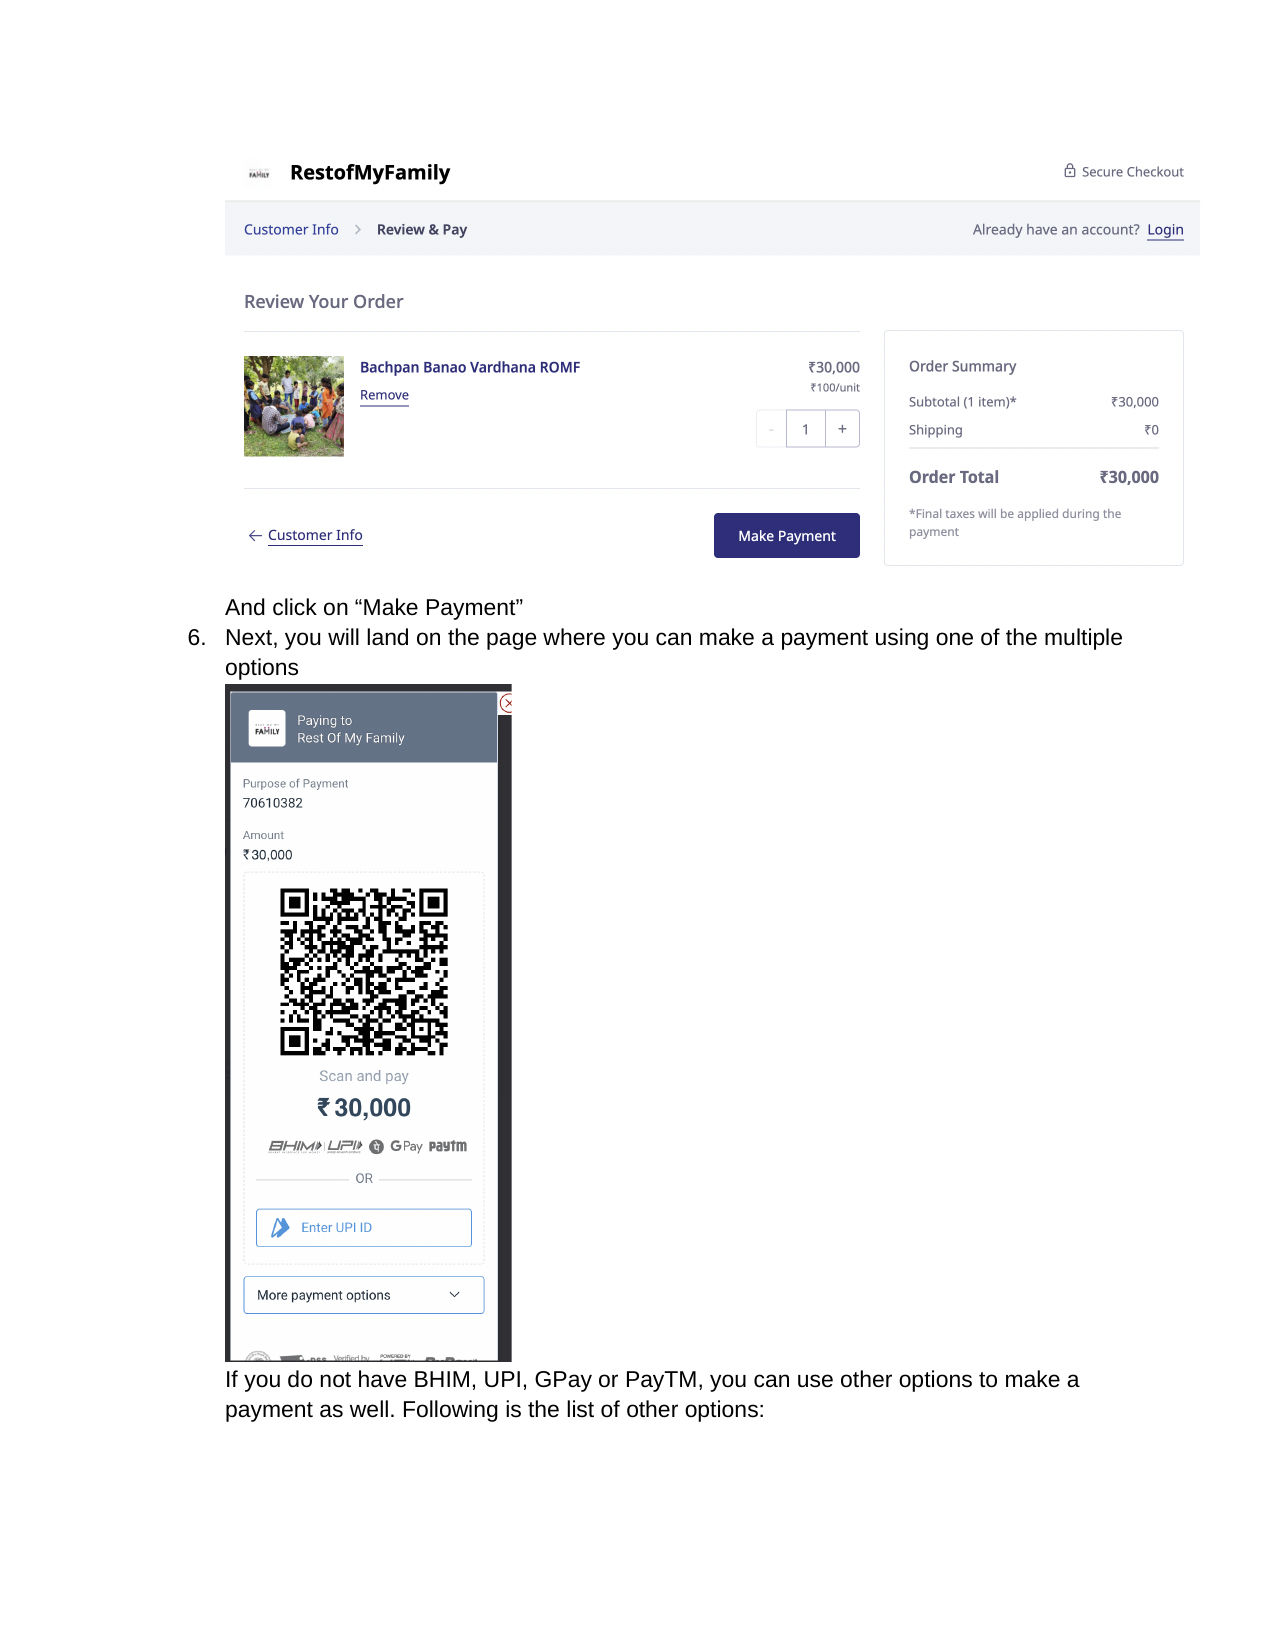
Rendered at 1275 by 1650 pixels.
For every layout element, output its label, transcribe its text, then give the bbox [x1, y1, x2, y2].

picture [225, 684, 512, 1362]
text If you do not have BHIM, UPI, GPay or PayTM, you can use other options to make a payment as well. Following is the list of other options: [225, 1366, 1125, 1422]
list Next, you will land on the page where you can make a payment using one of the multiple options [187, 624, 1125, 680]
picture [225, 150, 1200, 590]
text And click on “Make Payment” [225, 593, 1125, 620]
